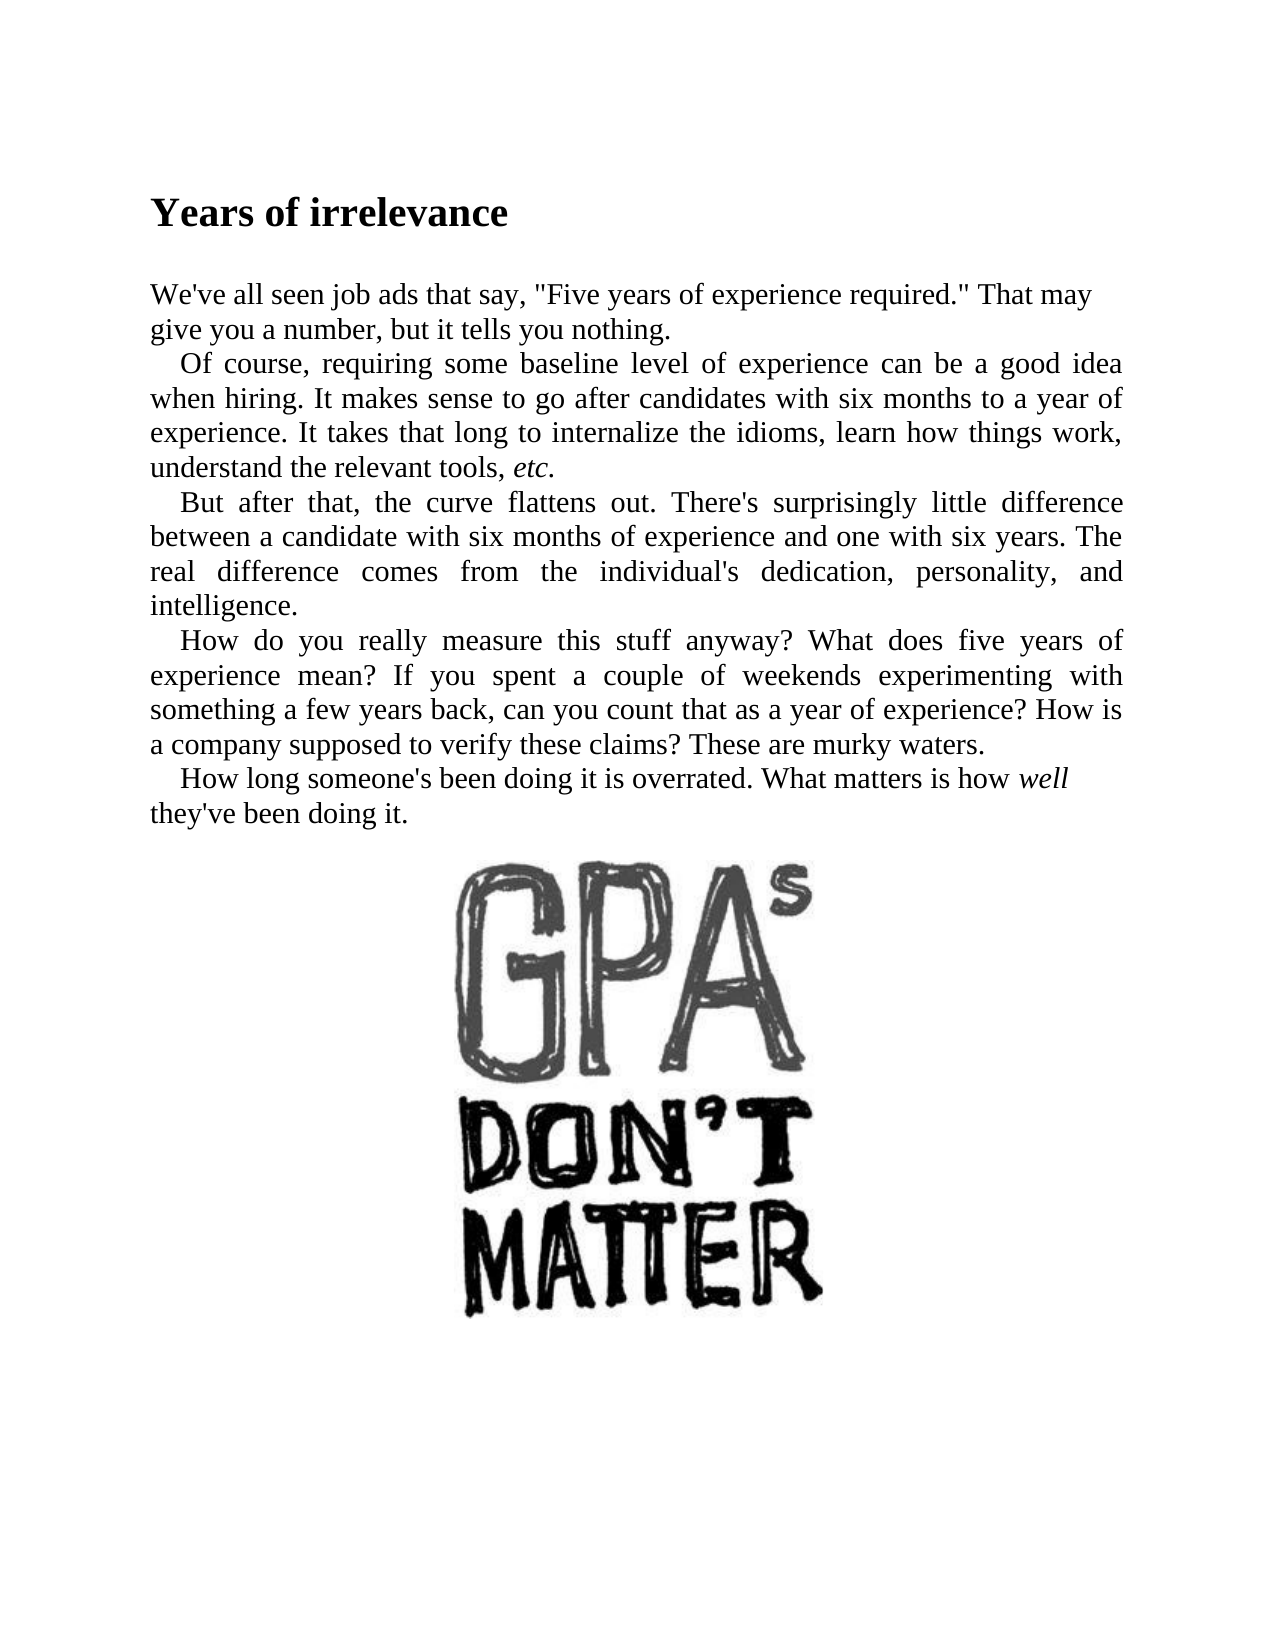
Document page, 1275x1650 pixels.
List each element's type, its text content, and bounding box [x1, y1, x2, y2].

text We've all seen job ads that say, "Five years of experience required." That may give you a number, but it tells you nothing. [150, 277, 1127, 346]
text How do you really measure this stuff anyway? What does five years of experience mean? If you spent a couple of weekends experimenting with something a few years back, can you count that as a year of experience? How is a company supposed to verify these claims? These are murky waters. [150, 623, 1125, 761]
text Of course, requiring some baseline level of experience can be a good idea when hiring. It makes sense to go after candidates with six months to a year of experience. It takes that long to internalize the idioms, learn how things work, understand the relevant tools, etc. [150, 346, 1124, 484]
text But after that, the curve flattens out. There's surprisingly little difference between a candidate with six months of experience and one with six years. The real difference comes from the individual's dedication, personality, and intelligence. [150, 484, 1125, 623]
picture [453, 860, 824, 1319]
text How long someone's been doing it is overrated. What matters is how well they've been doing it. [150, 761, 1127, 830]
text Years of irrelevance [150, 193, 1127, 235]
